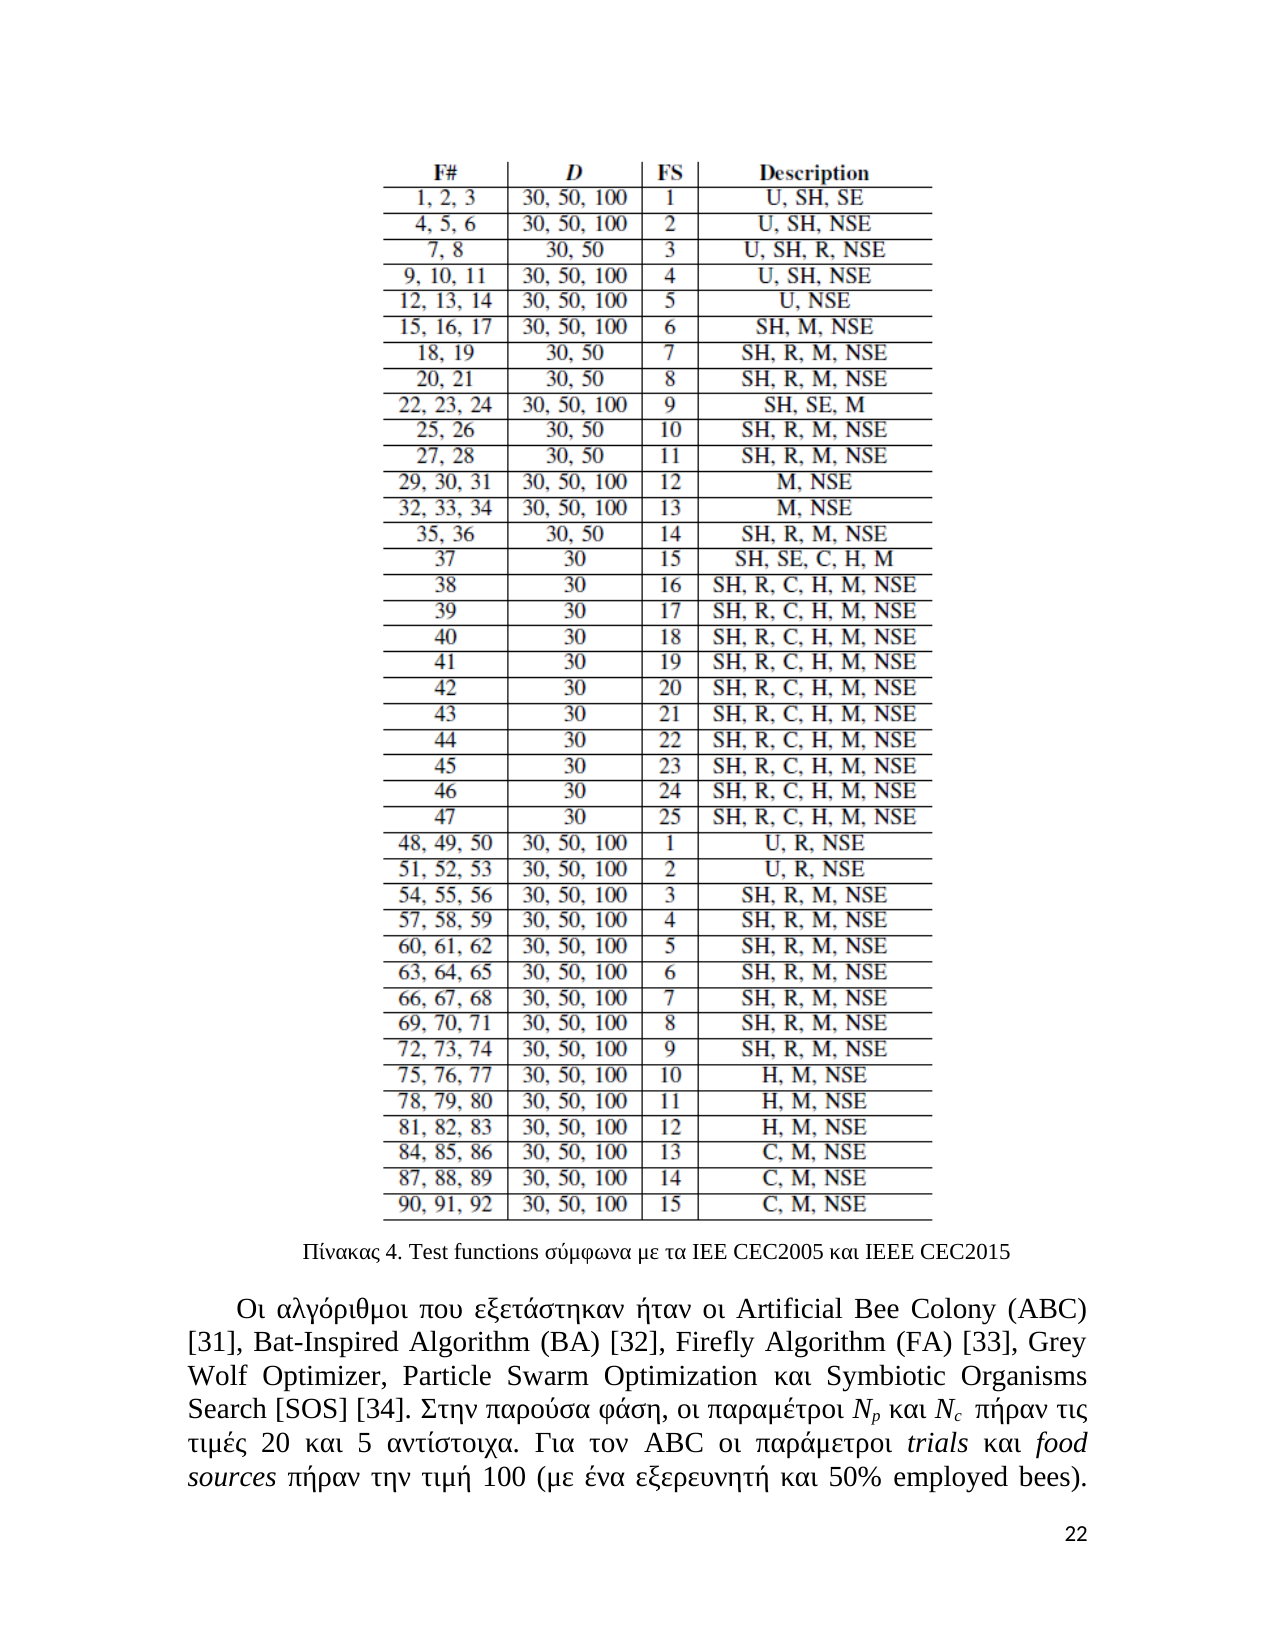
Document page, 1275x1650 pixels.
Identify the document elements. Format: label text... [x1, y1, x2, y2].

text Πίνακας 4. Test functions σύμφωνα με τα IEE CEC2005 και IEEE CEC2015 [187, 1238, 1087, 1264]
picture [360, 150, 952, 1239]
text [187, 1291, 1087, 1492]
